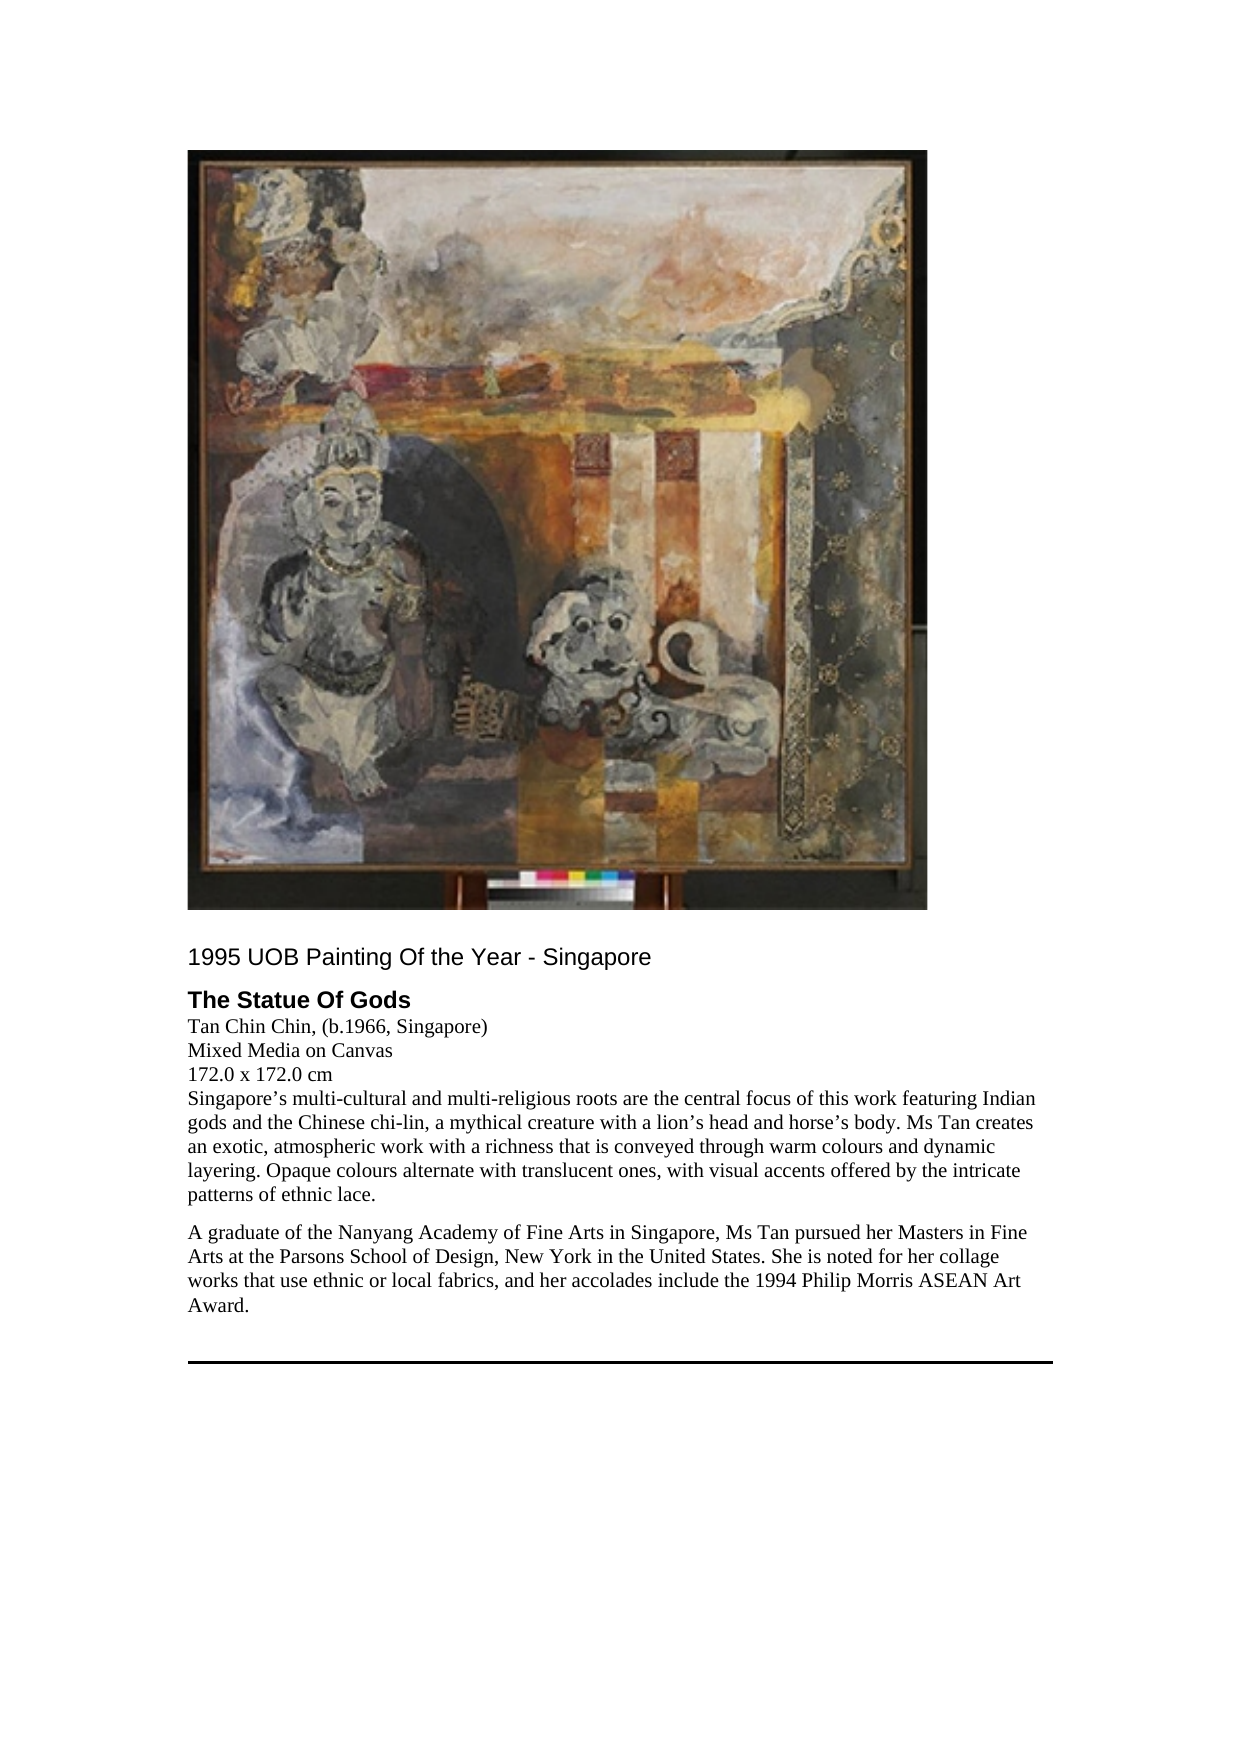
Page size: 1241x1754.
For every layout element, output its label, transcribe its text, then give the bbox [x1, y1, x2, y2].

text A graduate of the Nanyang Academy of Fine Arts in Singapore, Ms Tan pursued her Masters in Fine Arts at the Parsons School of Design, New York in the United States. She is noted for her collage works that use ethnic or local fabrics, and her accolades include the 1994 Philip Morris ASEAN Art Award. [187, 1220, 1053, 1317]
text Tan Chin Chin, (b.1966, Singapore) [187, 1014, 1053, 1038]
text 172.0 x 172.0 cm [187, 1062, 1053, 1086]
text The Statue Of Gods [187, 982, 1053, 1014]
text Mixed Media on Canvas [187, 1038, 1053, 1062]
picture [187, 150, 928, 910]
text Singapore’s multi-cultural and multi-religious roots are the central focus of this work featuring Indian gods and the Chinese chi-lin, a mythical creature with a lion’s head and horse’s body. Ms Tan creates an exotic, atmospheric work with a richness that is conveyed through warm colours and dynamic layering. Opaque colours alternate with translucent ones, with visual accents offered by the intricate patterns of ethnic lace. [187, 1086, 1053, 1206]
text 1995 UOB Painting Of the Year - Singapore [187, 939, 1053, 970]
